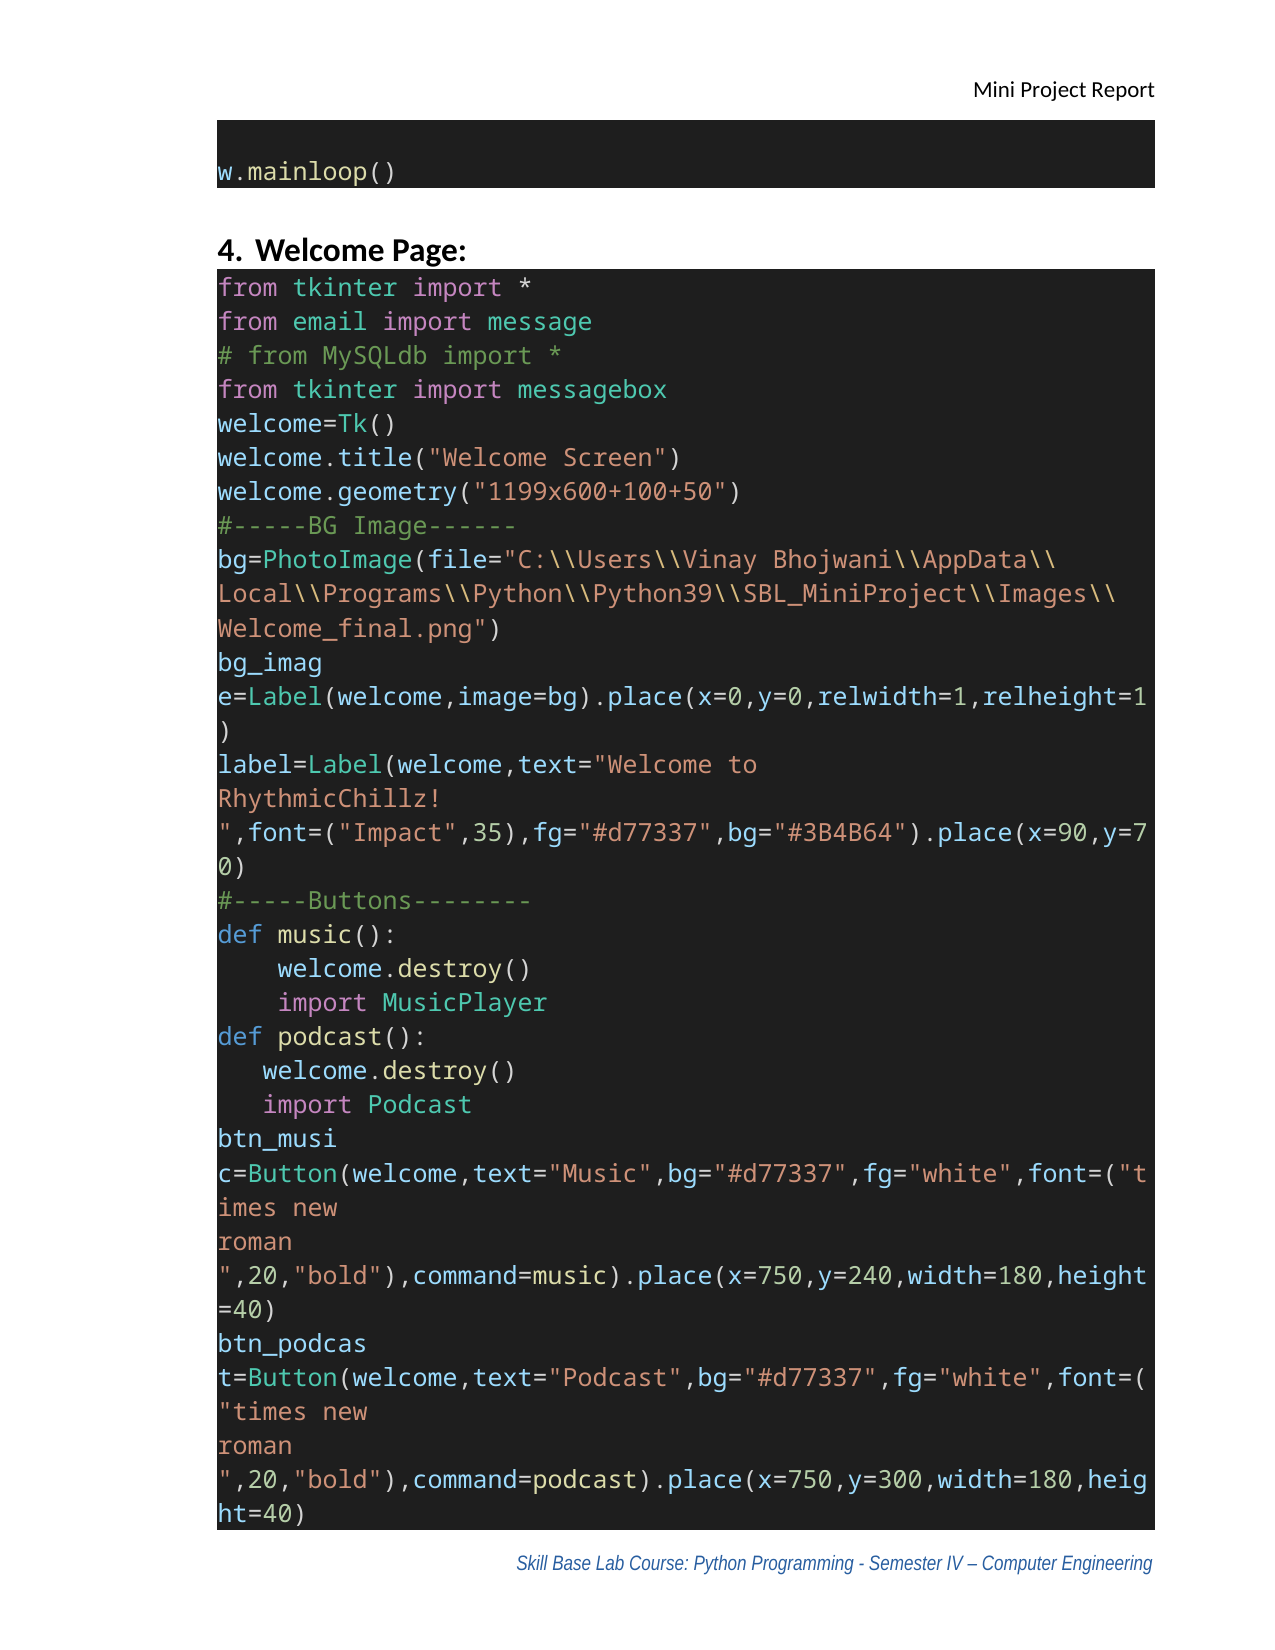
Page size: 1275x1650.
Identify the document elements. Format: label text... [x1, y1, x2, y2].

text bg_image=Label(welcome,image=bg).place(x=0,y=0,relwidth=1,relheight=1) [217, 644, 1155, 746]
text def podcast(): [217, 1019, 1155, 1053]
text welcome.title("Welcome Screen") [217, 440, 1155, 474]
text bg=PhotoImage(file="C:\\Users\\Vinay Bhojwani\\AppData\\Local\\Programs\\Python\\Python39\\SBL_MiniProject\\Images\\Welcome_final.png") [217, 542, 1155, 644]
text #-----Buttons-------- [217, 883, 1155, 917]
text welcome.destroy() [217, 1053, 1155, 1087]
text welcome.destroy() [217, 951, 1155, 985]
text btn_podcast=Button(welcome,text="Podcast",bg="#d77337",fg="white",font=("times new roman",20,"bold"),command=podcast).place(x=750,y=300,width=180,height=40) [217, 1326, 1155, 1530]
text btn_music=Button(welcome,text="Music",bg="#d77337",fg="white",font=("times new roman",20,"bold"),command=music).place(x=750,y=240,width=180,height=40) [217, 1121, 1155, 1326]
text from email import message [217, 304, 1155, 338]
text import MusicPlayer [217, 985, 1155, 1019]
list Welcome Page: [217, 229, 1155, 269]
text #-----BG Image------ [217, 508, 1155, 542]
text label=Label(welcome,text="Welcome to RhythmicChillz!",font=("Impact",35),fg="#d77337",bg="#3B4B64").place(x=90,y=70) [217, 746, 1155, 883]
text w.mainloop() [217, 154, 1155, 188]
text # from MySQLdb import * [217, 338, 1155, 372]
text from tkinter import messagebox [217, 372, 1155, 406]
text from tkinter import * [217, 269, 1155, 304]
text welcome=Tk() [217, 406, 1155, 440]
text welcome.geometry("1199x600+100+50") [217, 474, 1155, 508]
text def music(): [217, 917, 1155, 951]
text import Podcast [217, 1087, 1155, 1121]
